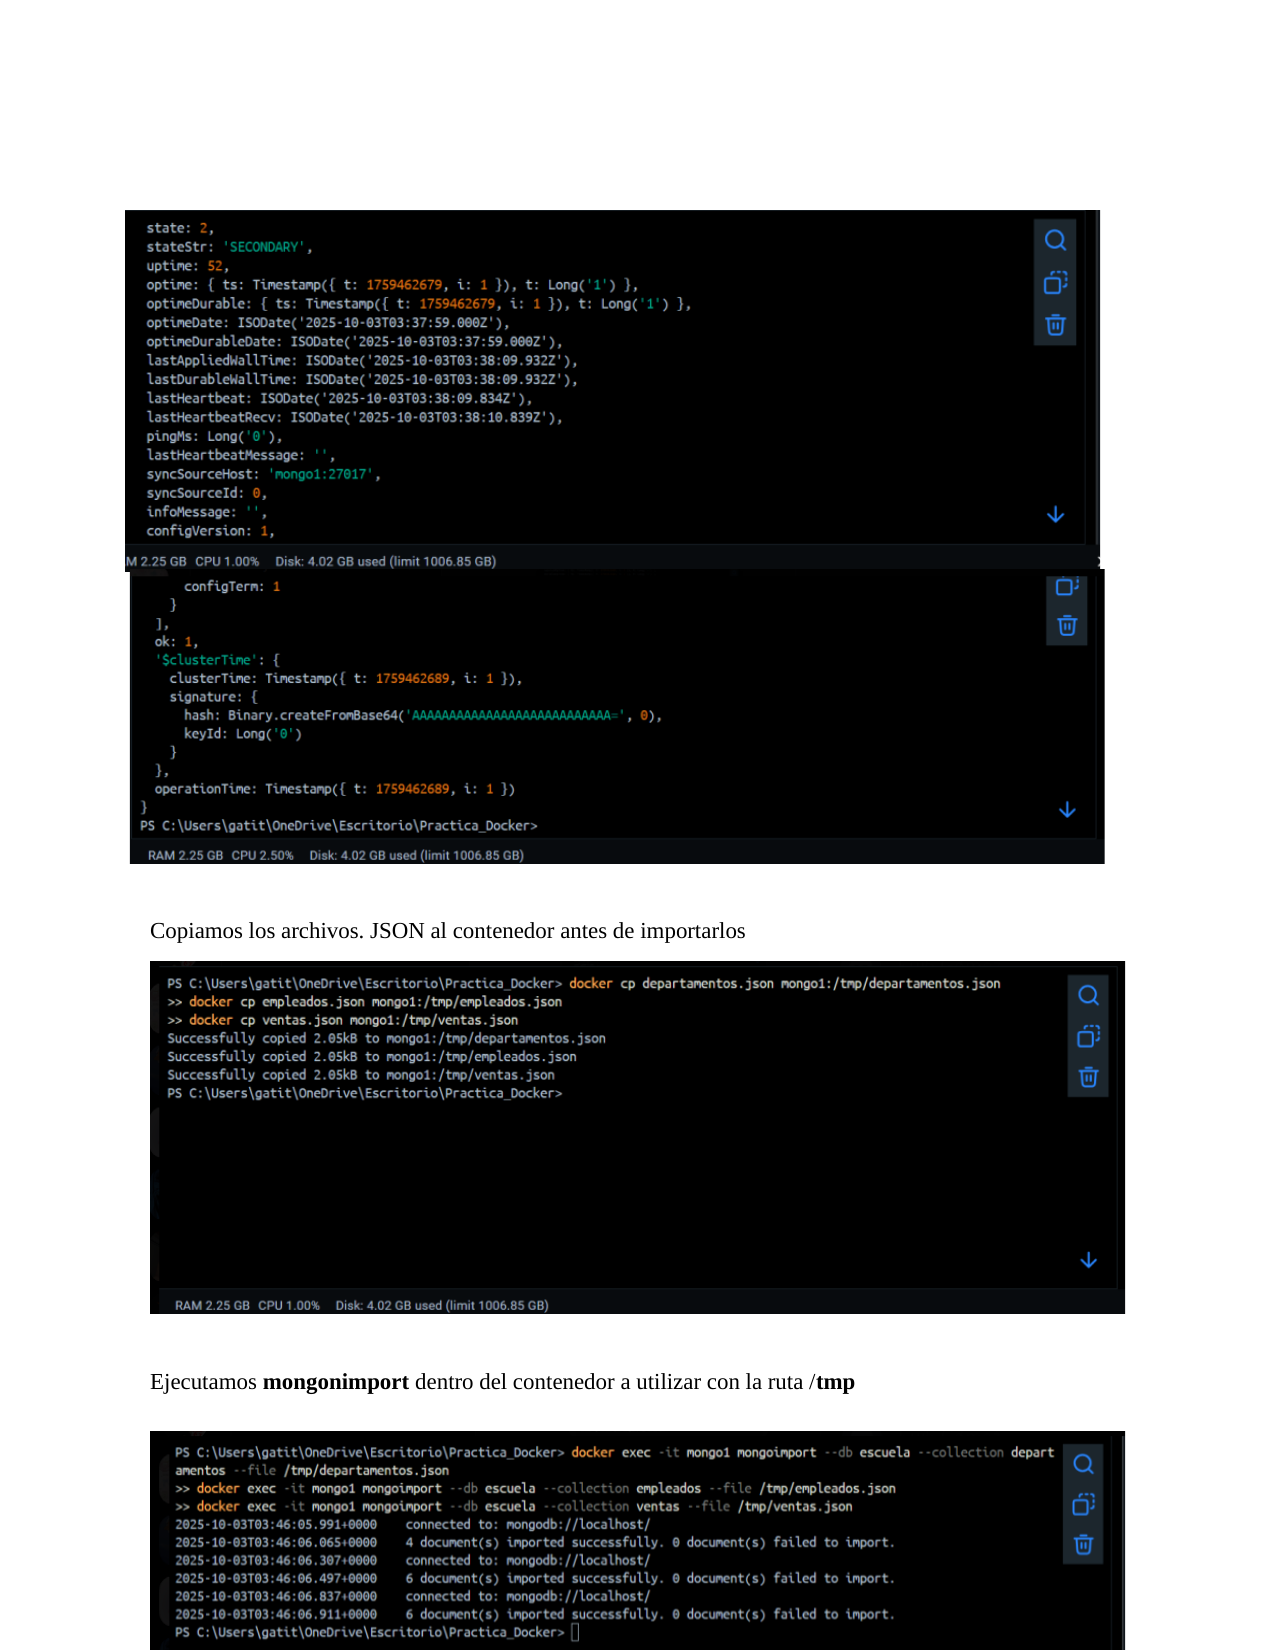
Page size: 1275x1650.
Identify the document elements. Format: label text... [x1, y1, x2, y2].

picture [150, 961, 1125, 1314]
picture [125, 210, 1105, 864]
text Copiamos los archivos. JSON al contenedor antes de importarlos [150, 917, 1125, 943]
picture [150, 1431, 1125, 1650]
text Ejecutamos mongonimport dentro del contenedor a utilizar con la ruta /tmp [150, 1368, 1125, 1394]
